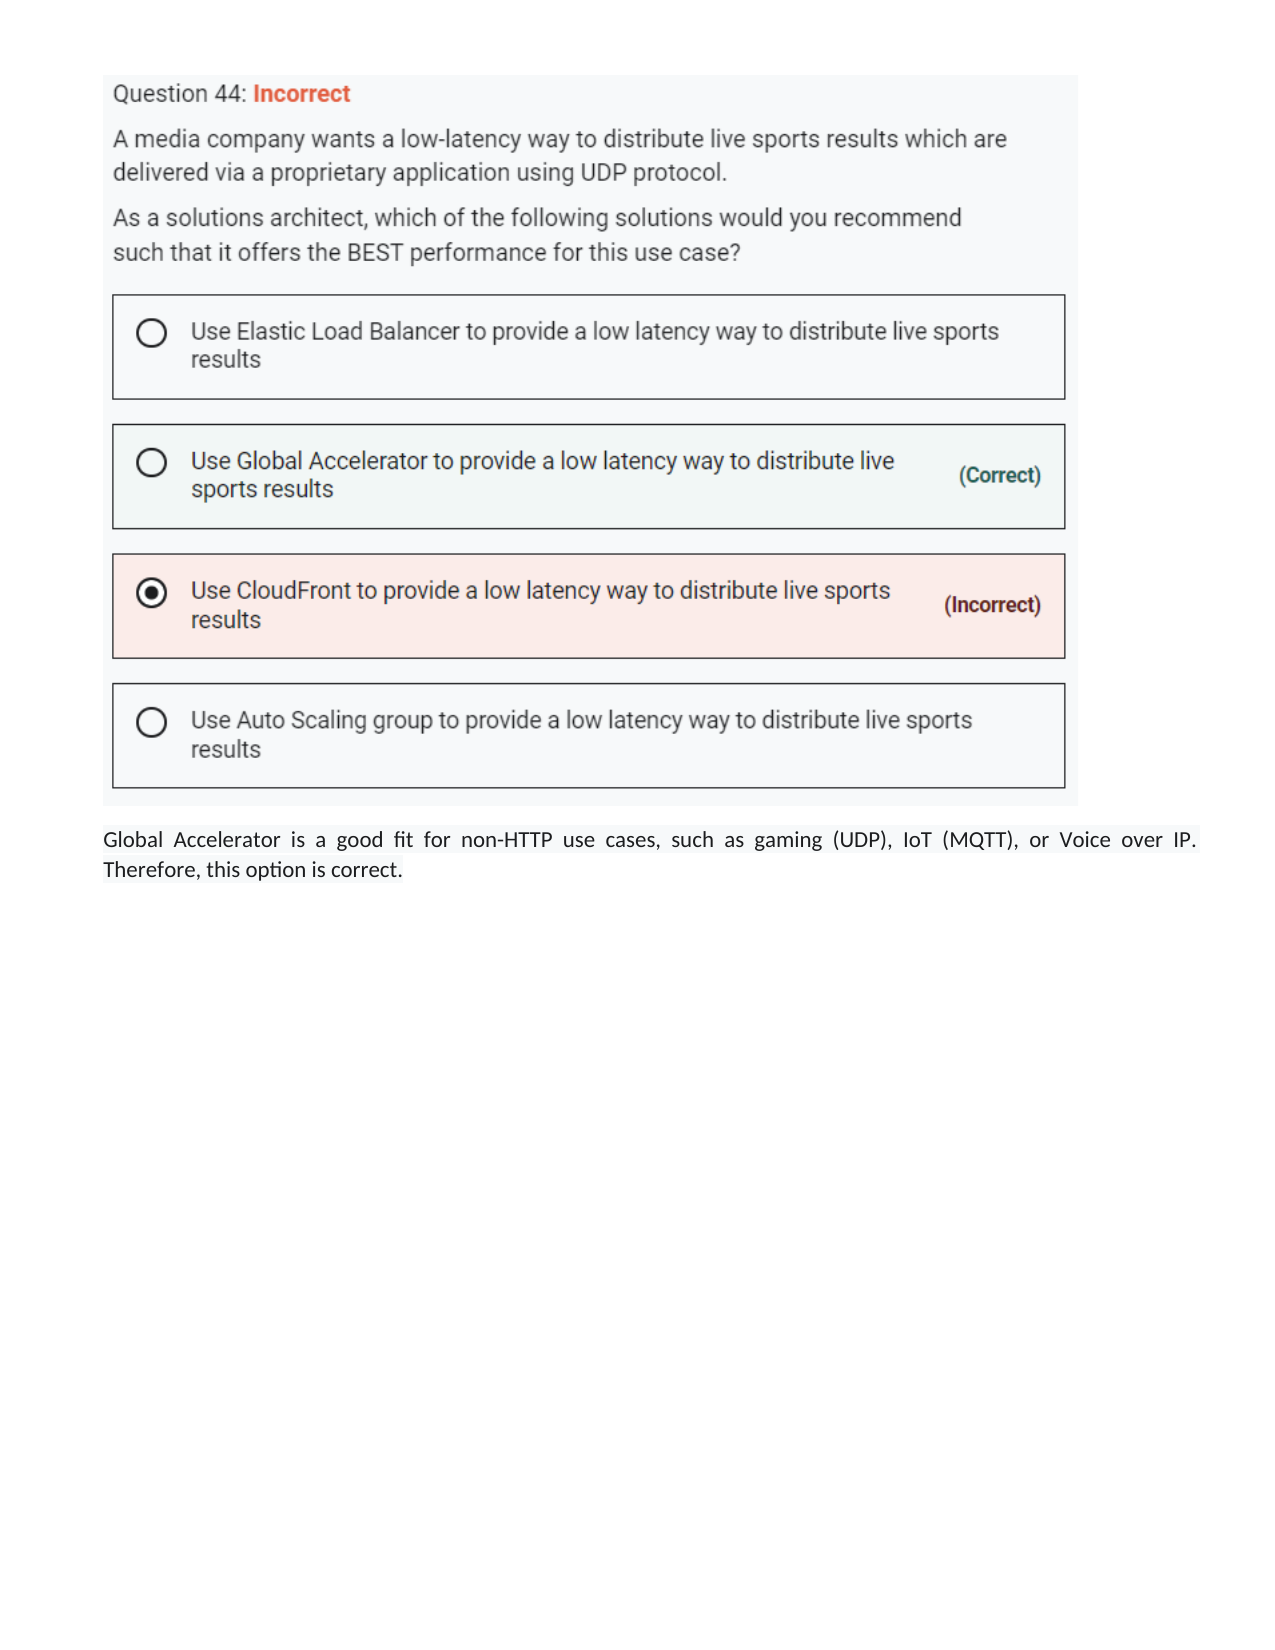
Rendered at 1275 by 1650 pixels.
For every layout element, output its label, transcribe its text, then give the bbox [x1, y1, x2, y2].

text Global Accelerator is a good fit for non-HTTP use cases, such as gaming (UDP), IoT (MQTT), or Voice over IP. Therefore, this option is correct. [103, 853, 1200, 883]
picture [103, 75, 1079, 806]
